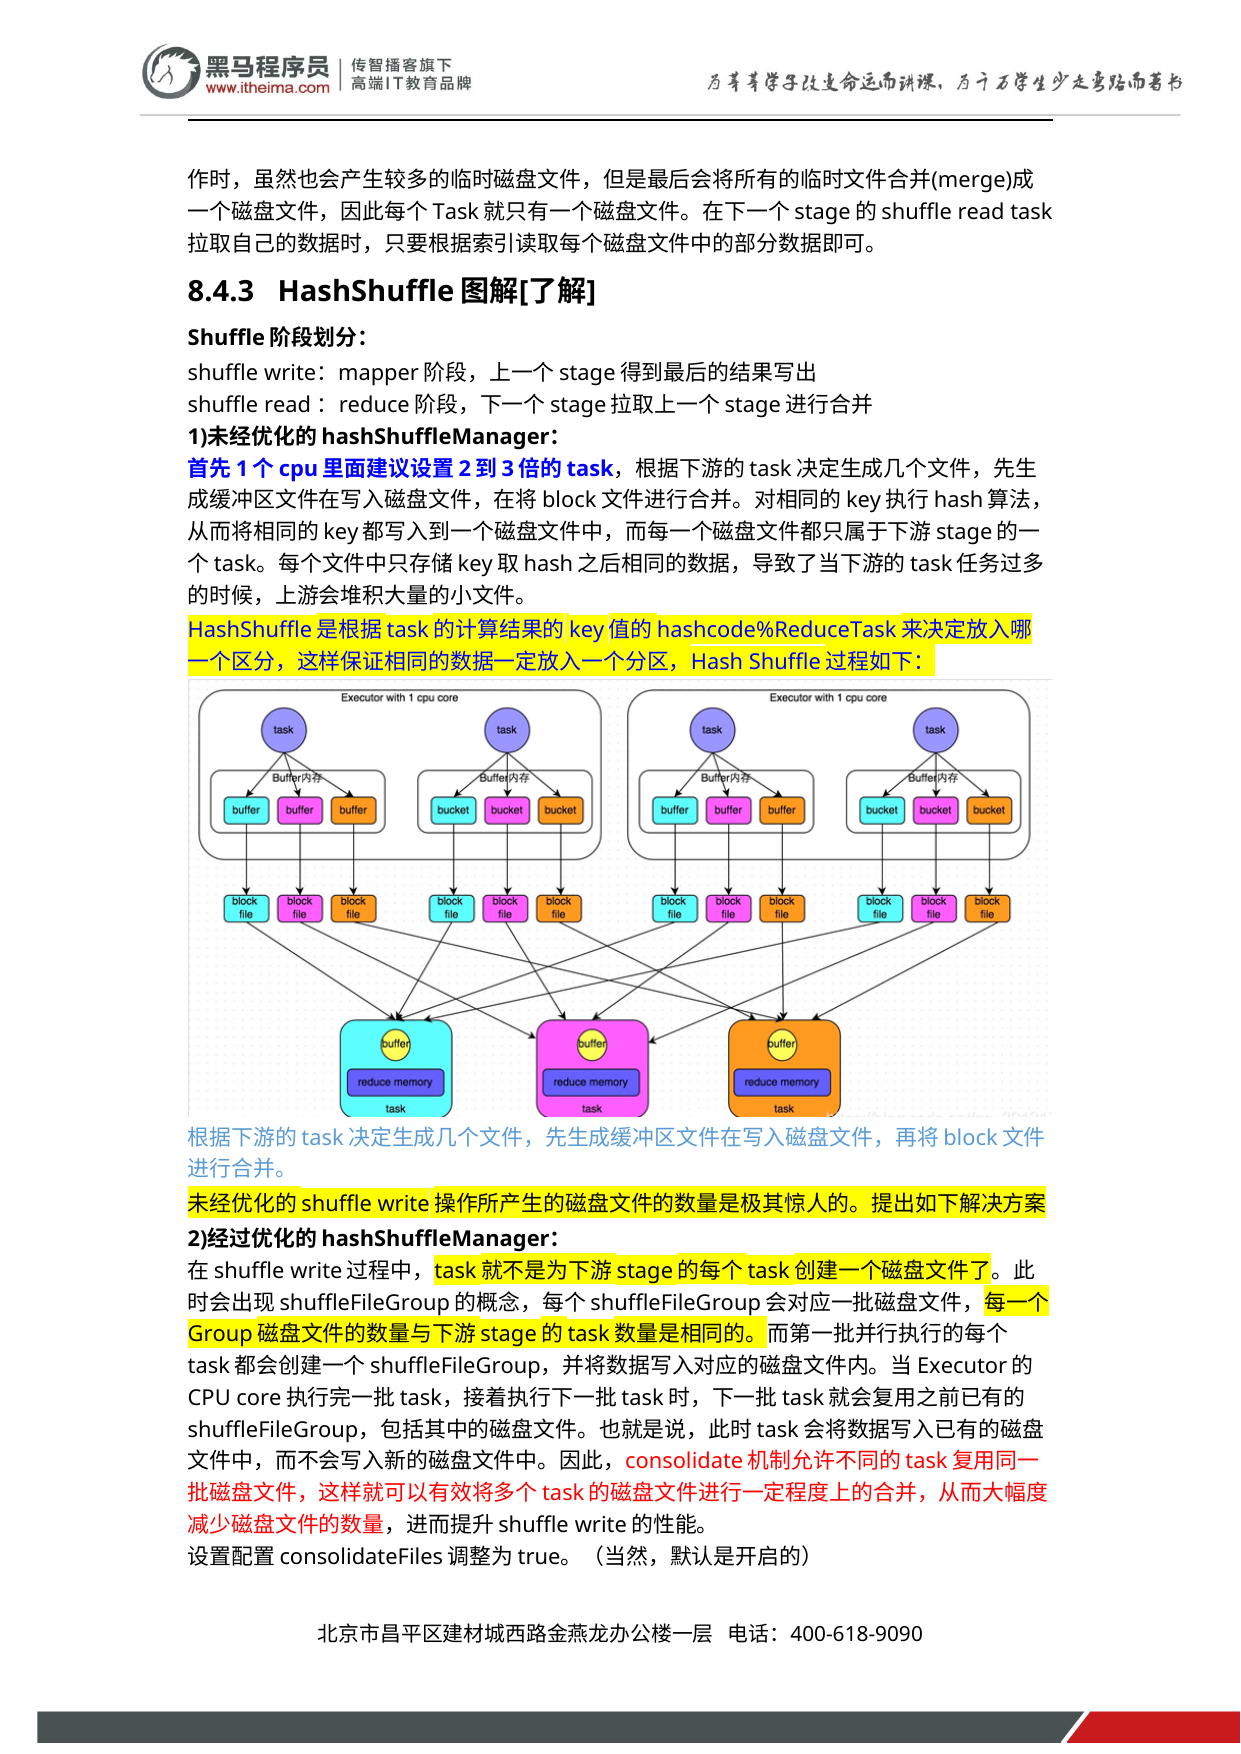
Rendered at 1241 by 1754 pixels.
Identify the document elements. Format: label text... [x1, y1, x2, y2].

text HashShuffle是根据task的计算结果的key值的hashcode%ReduceTask来决定放入哪一个区分，这样保证相同的数据一定放入一个分区，Hash Shuffle过程如下： [187, 612, 1053, 676]
text shuffle write：mapper阶段，上一个stage得到最后的结果写出 shuffle read ：reduce阶段，下一个stage拉取上一个stage进行合并 1)未经优化的hashShuffleManager： 首先1个cpu里面建议设置2到3倍的task，根据下游的task决定生成几个文件，先生成缓冲区文件在写入磁盘文件，在将block文件进行合并。对相同的key执行hash算法，从而将相同的key都写入到一个磁盘文件中，而每一个磁盘文件都只属于下游stage的一个task。每个文件中只存储key取hash之后相同的数据，导致了当下游的task任务过多的时候，上游会堆积大量的小文件。 [187, 355, 1053, 609]
text 根据下游的task决定生成几个文件，先生成缓冲区文件在写入磁盘文件，再将block文件进行合并。 [187, 1120, 1053, 1183]
picture [187, 679, 1053, 1117]
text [187, 162, 1053, 257]
picture [37, 1652, 1241, 1743]
subtitle HashShuffle图解[了解] [187, 268, 1053, 310]
picture [37, 0, 1241, 123]
text Shuffle阶段划分： [187, 320, 1053, 352]
text 2)经过优化的hashShuffleManager： 在shuffle write过程中，task就不是为下游stage的每个task创建一个磁盘文件了。此时会出现shuffleFileGroup的概念，每个shuffleFileGroup会对应一批磁盘文件，每一个Group磁盘文件的数量与下游stage的task数量是相同的。而第一批并行执行的每个task都会创建一个shuffleFileGroup，并将数据写入对应的磁盘文件内。当Executor的CPU core执行完一批task，接着执行下一批task时，下一批task就会复用之前已有的shuffleFileGroup，包括其中的磁盘文件。也就是说，此时task会将数据写入已有的磁盘文件中，而不会写入新的磁盘文件中。因此，consolidate机制允许不同的task复用同一批磁盘文件，这样就可以有效将多个task的磁盘文件进行一定程度上的合并，从而大幅度减少磁盘文件的数量，进而提升shuffle write的性能。 设置配置consolidateFiles调整为true。（当然，默认是开启的） [187, 1221, 1053, 1571]
